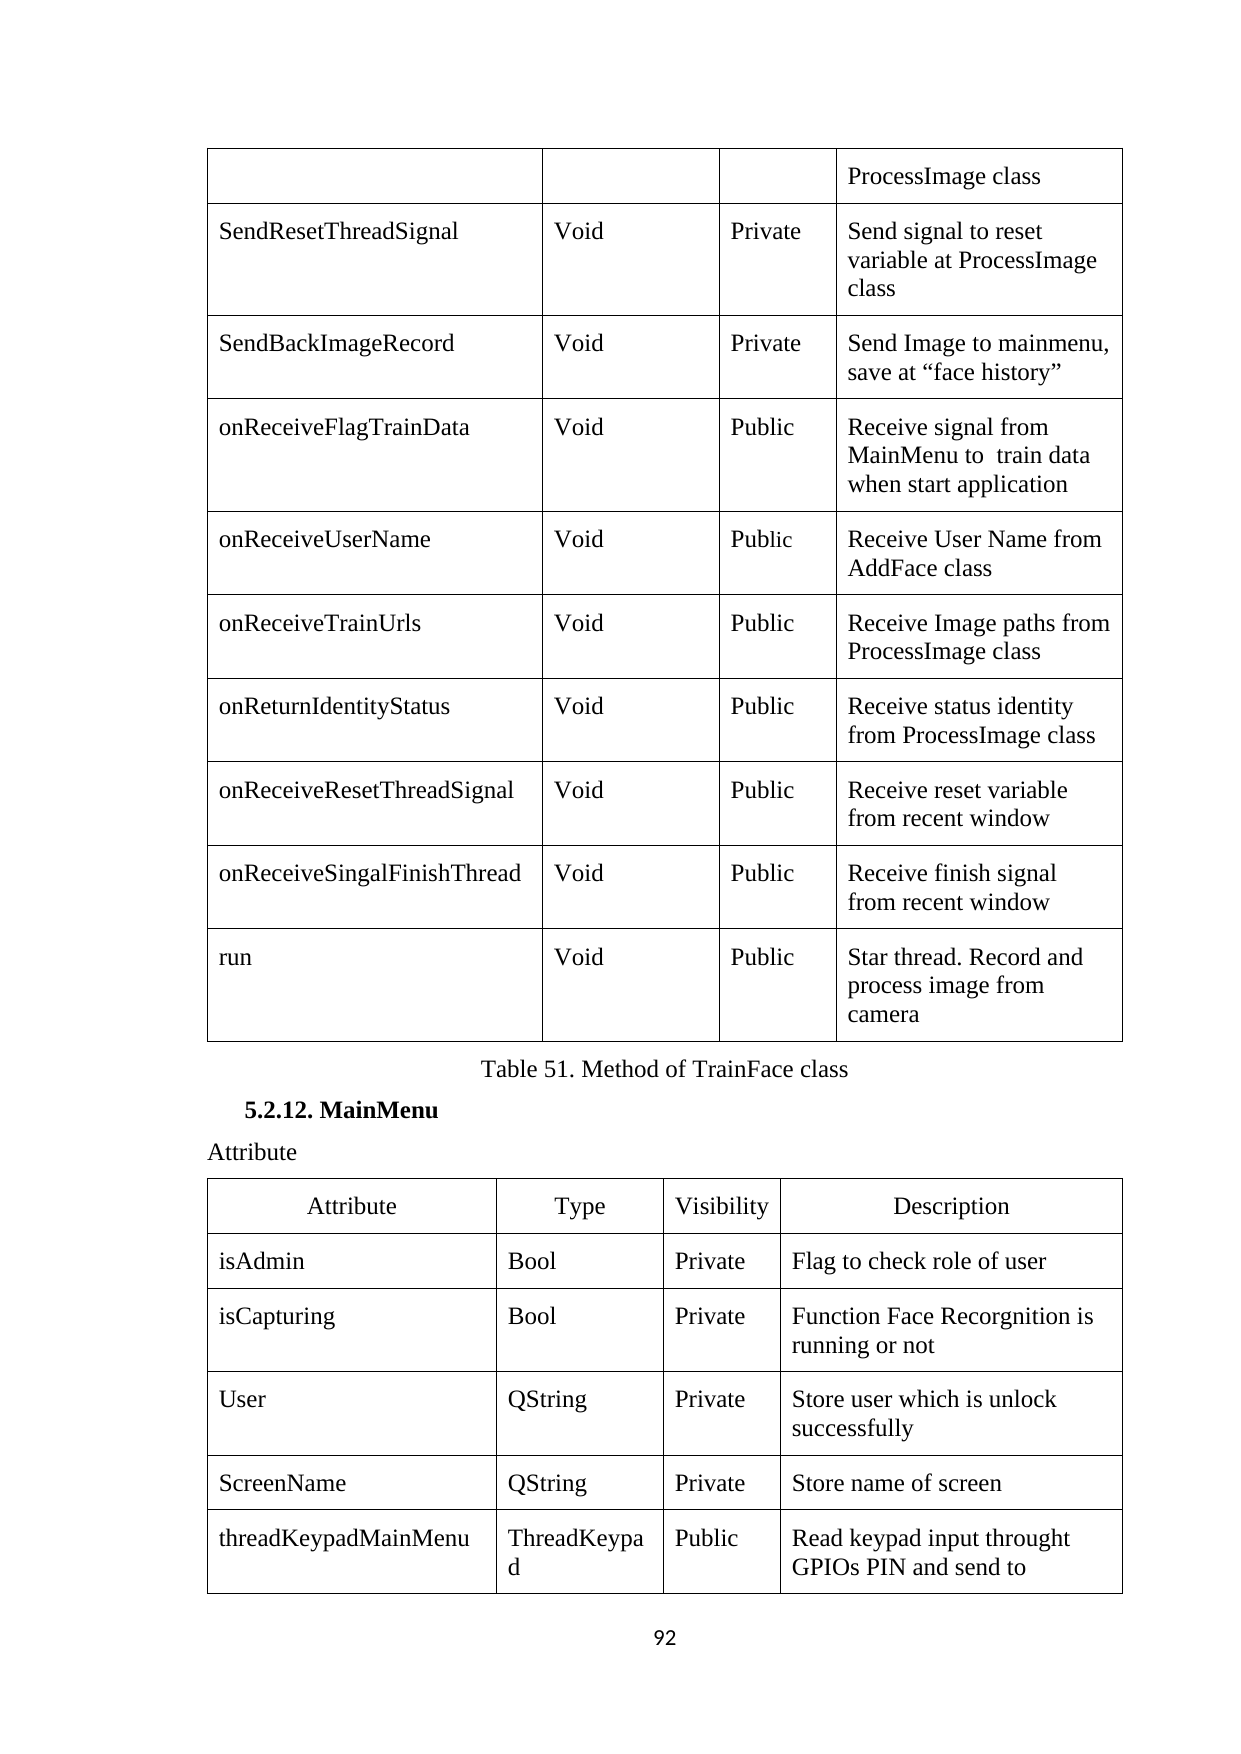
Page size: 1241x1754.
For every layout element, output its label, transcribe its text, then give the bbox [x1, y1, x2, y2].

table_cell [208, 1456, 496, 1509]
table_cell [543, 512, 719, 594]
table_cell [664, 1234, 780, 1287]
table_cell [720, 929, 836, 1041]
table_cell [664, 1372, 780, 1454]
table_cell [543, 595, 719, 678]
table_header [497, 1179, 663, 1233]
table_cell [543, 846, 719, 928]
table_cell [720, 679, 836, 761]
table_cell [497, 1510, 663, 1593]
text Table 51. Method of TrainFace class [207, 1054, 1122, 1083]
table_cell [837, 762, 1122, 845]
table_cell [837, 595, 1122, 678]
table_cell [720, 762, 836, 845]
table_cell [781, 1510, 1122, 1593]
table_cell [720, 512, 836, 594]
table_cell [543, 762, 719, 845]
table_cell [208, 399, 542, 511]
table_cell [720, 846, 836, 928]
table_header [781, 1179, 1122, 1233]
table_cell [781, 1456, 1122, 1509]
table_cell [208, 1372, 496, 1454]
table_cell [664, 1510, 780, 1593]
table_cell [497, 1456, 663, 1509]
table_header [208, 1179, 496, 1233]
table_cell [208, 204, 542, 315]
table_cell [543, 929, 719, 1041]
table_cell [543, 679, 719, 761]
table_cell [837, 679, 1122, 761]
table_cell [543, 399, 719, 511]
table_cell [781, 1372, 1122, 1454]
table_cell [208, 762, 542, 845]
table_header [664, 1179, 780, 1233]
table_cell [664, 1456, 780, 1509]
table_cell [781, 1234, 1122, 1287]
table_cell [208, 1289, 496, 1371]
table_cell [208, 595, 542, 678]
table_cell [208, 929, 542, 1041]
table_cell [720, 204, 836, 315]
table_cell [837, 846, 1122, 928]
text 5.2.12. MainMenu [207, 1095, 1122, 1124]
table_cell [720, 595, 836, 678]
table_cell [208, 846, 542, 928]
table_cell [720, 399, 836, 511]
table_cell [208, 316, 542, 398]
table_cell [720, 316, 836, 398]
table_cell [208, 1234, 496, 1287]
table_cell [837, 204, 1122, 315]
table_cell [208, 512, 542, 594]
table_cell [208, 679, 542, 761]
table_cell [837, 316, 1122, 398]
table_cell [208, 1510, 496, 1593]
text Attribute [207, 1137, 1122, 1165]
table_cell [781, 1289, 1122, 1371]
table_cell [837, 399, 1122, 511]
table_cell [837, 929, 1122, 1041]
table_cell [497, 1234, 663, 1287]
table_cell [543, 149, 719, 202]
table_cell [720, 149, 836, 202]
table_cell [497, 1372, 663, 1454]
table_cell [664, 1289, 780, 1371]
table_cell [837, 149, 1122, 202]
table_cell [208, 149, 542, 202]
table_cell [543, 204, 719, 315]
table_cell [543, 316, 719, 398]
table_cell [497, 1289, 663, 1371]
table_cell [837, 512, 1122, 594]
